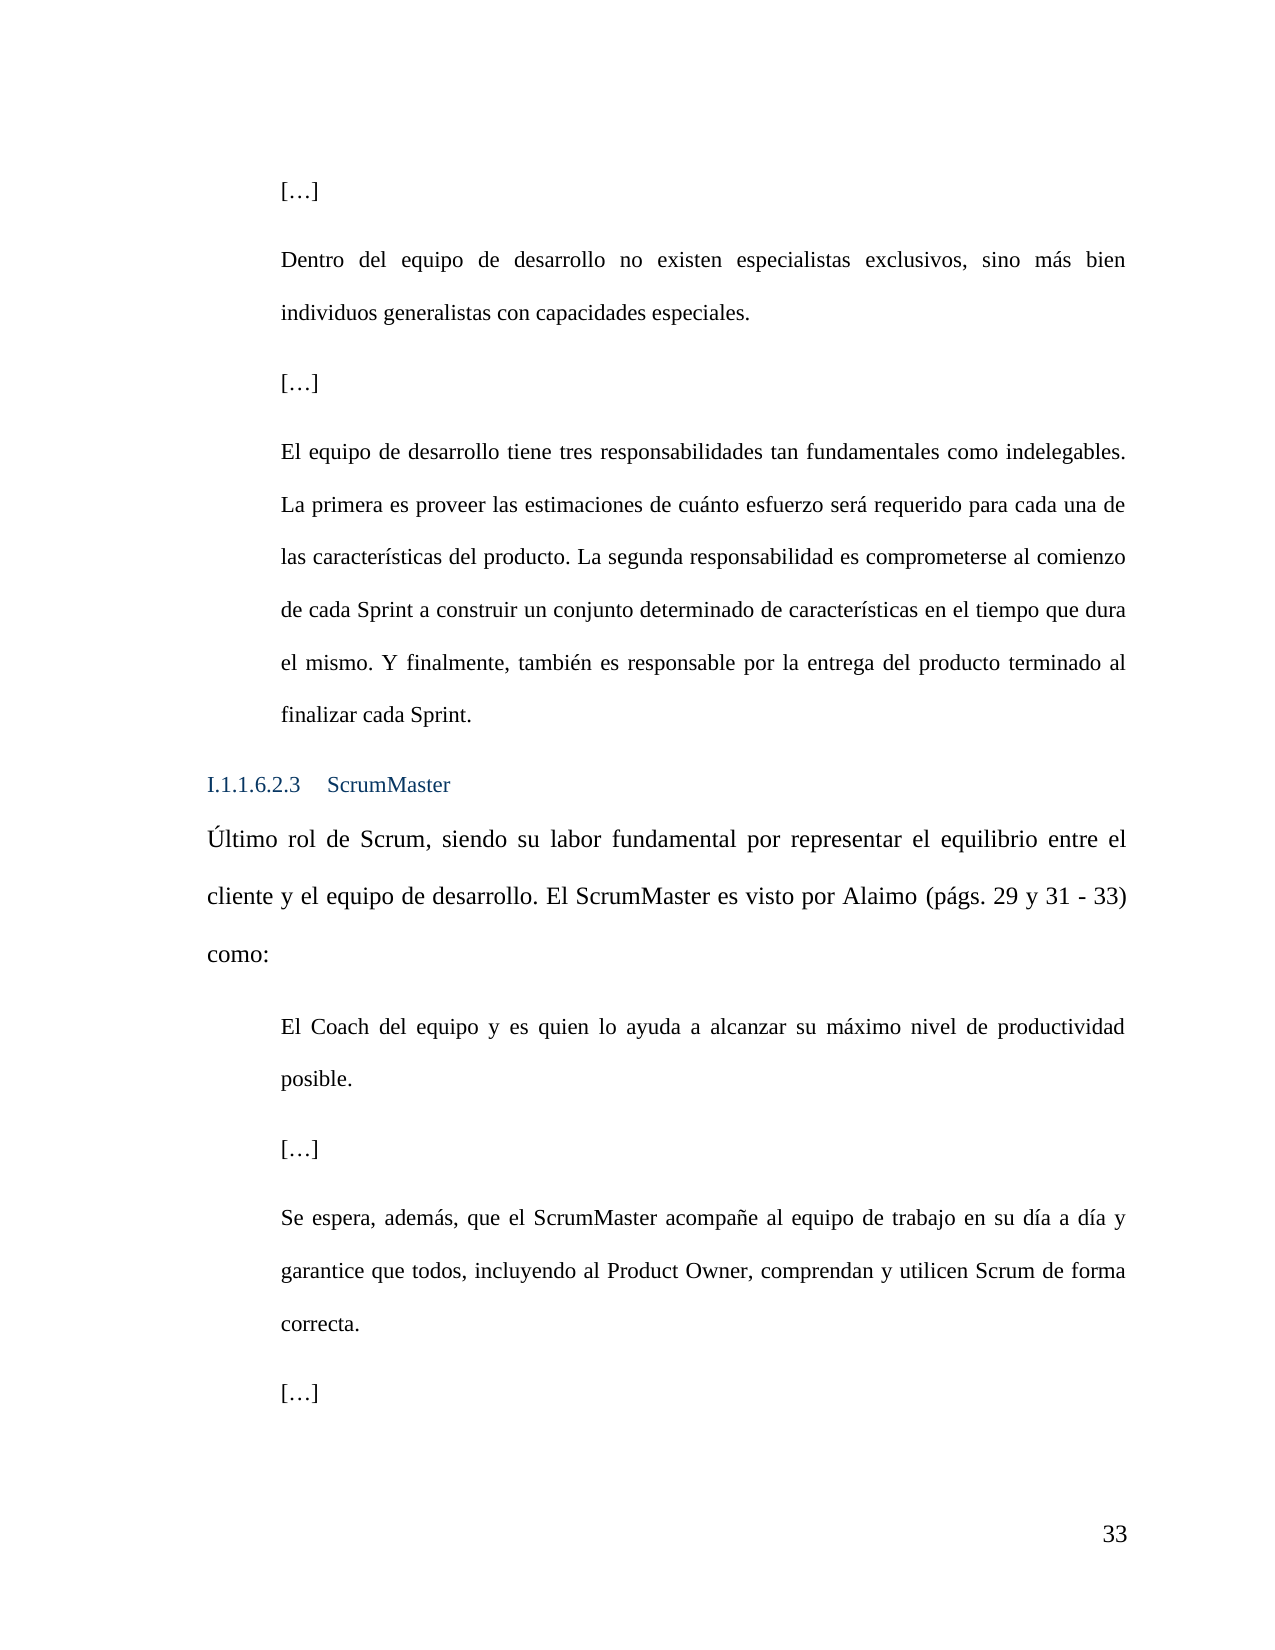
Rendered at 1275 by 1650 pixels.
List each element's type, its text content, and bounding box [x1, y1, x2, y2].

text […] [281, 1135, 1127, 1161]
subtitle ScrumMaster [207, 771, 1127, 797]
text […] [281, 1379, 1127, 1405]
text […] [281, 369, 1127, 395]
text El equipo de desarrollo tiene tres responsabilidades tan fundamentales como indelegables. La primera es proveer las estimaciones de cuánto esfuerzo será requerido para cada una de las características del producto. La segunda responsabilidad es comprometerse al comienzo de cada Sprint a construir un conjunto determinado de características en el tiempo que dura el mismo. Y finalmente, también es responsable por la entrega del producto terminado al finalizar cada Sprint. [281, 438, 1127, 728]
text El Coach del equipo y es quien lo ayuda a alcanzar su máximo nivel de productividad posible. [281, 1013, 1127, 1092]
text Dentro del equipo de desarrollo no existen especialistas exclusivos, sino más bien individuos generalistas con capacidades especiales. [281, 247, 1127, 326]
text Se espera, además, que el ScrumMaster acompañe al equipo de trabajo en su día a día y garantice que todos, incluyendo al Product Owner, comprendan y utilicen Scrum de forma correcta. [281, 1204, 1127, 1336]
text Último rol de Scrum, siendo su labor fundamental por representar el equilibrio entre el cliente y el equipo de desarrollo. El ScrumMaster es visto por Alaimo como: [207, 824, 1127, 967]
text […] [281, 177, 1127, 203]
